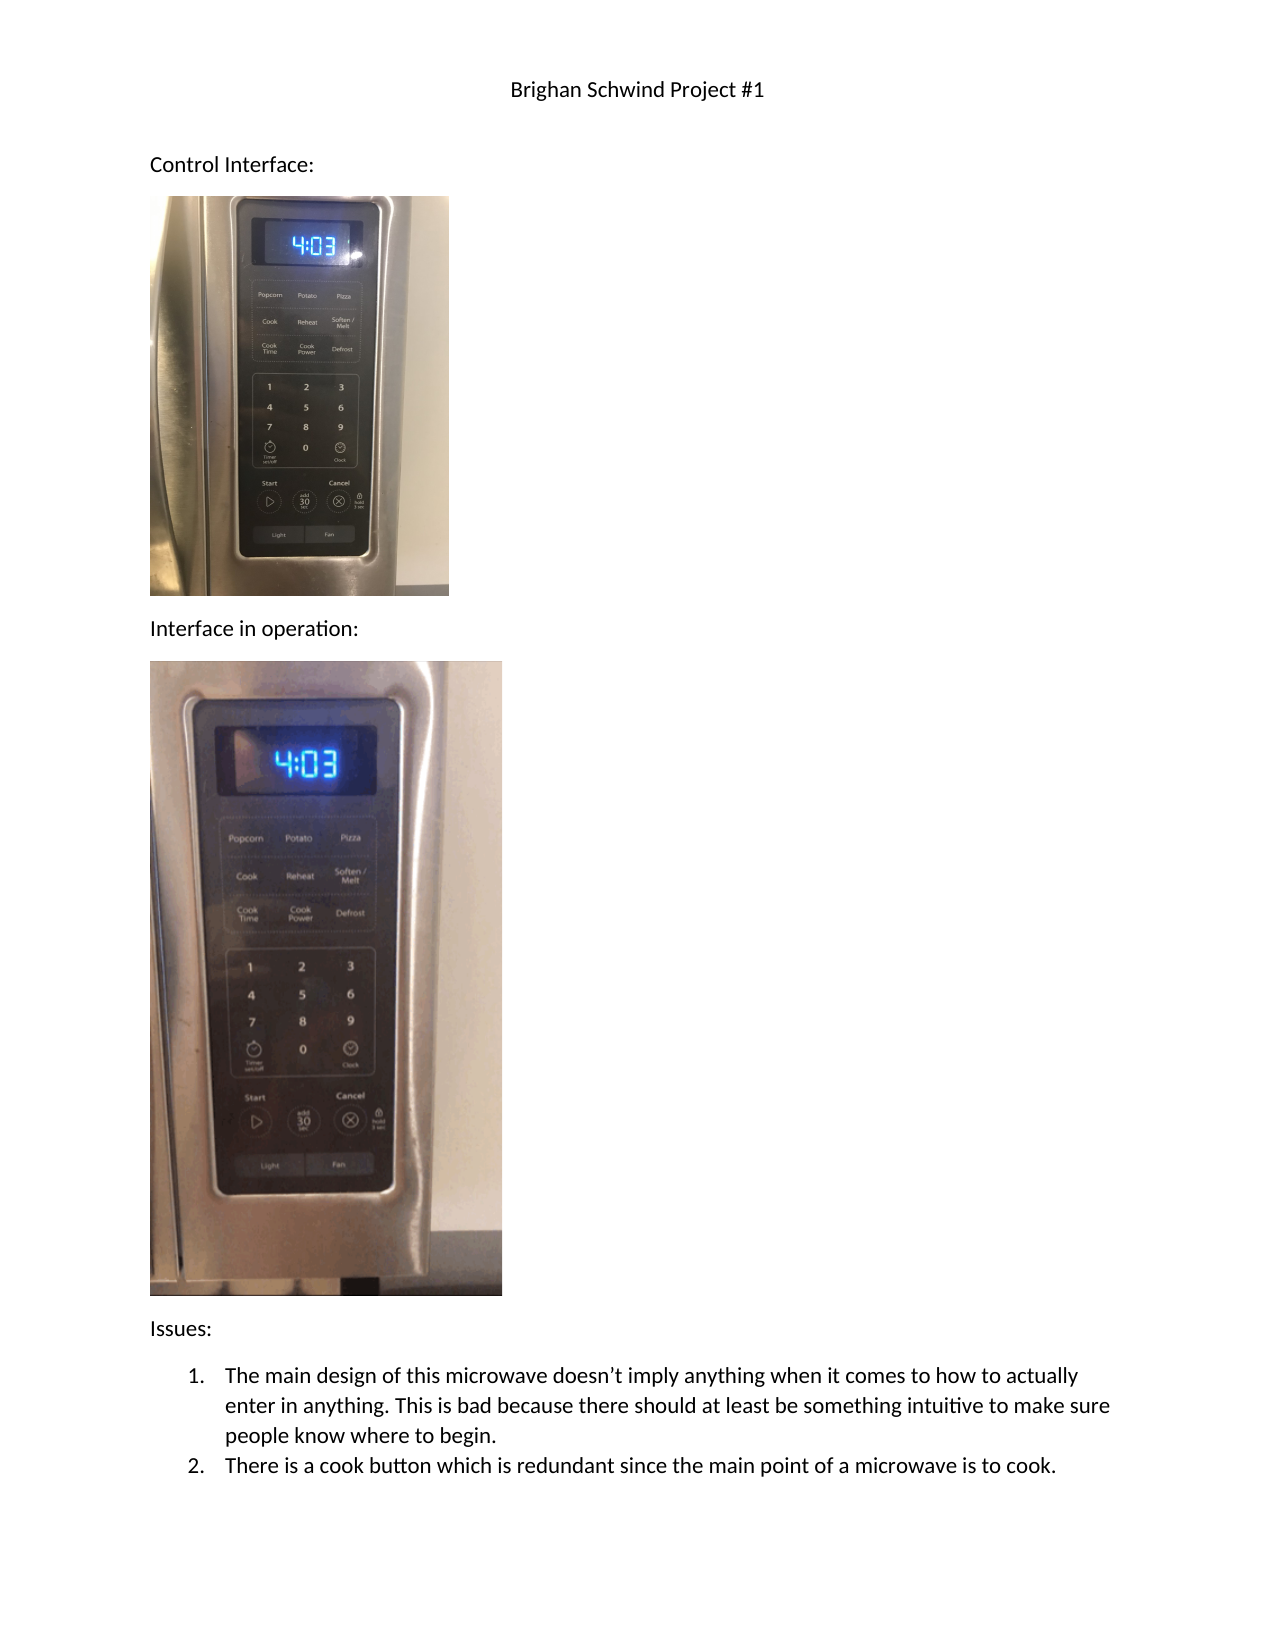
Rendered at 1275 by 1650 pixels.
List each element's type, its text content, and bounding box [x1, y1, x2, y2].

text Control Interface: [150, 150, 1125, 178]
picture [150, 196, 449, 596]
list The main design of this microwave doesn’t imply anything when it comes to how to actually enter in anything. This is bad because there should at least be something intuitive to make sure people know where to begin. [187, 1361, 1125, 1449]
picture [150, 661, 503, 1296]
text Interface in operation: [150, 614, 1125, 642]
text Issues: [150, 1314, 1125, 1342]
list There is a cook button which is redundant since the main point of a microwave is to cook. [187, 1452, 1125, 1480]
